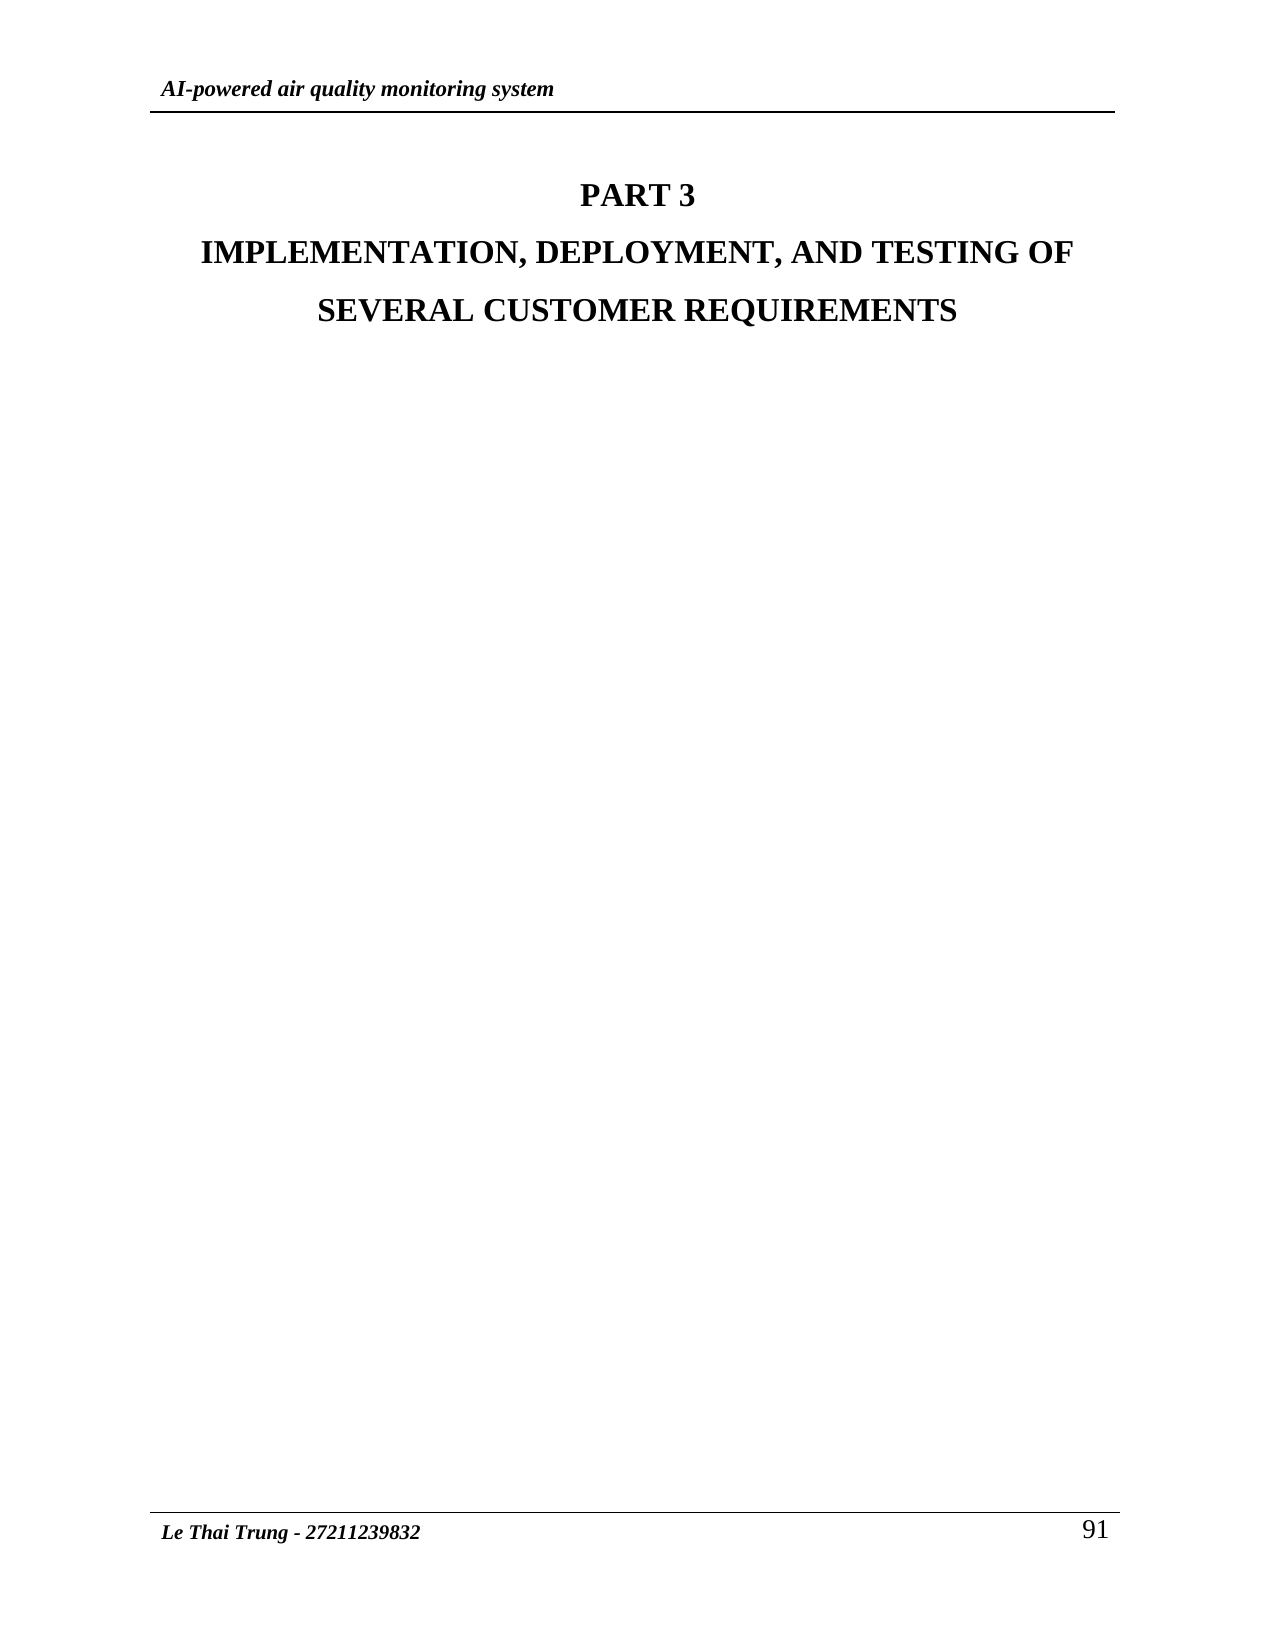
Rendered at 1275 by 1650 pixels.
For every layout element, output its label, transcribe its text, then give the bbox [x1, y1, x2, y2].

text PART 3 [150, 175, 1125, 213]
text IMPLEMENTATION, DEPLOYMENT, AND TESTING OF SEVERAL CUSTOMER REQUIREMENTS [150, 232, 1125, 328]
